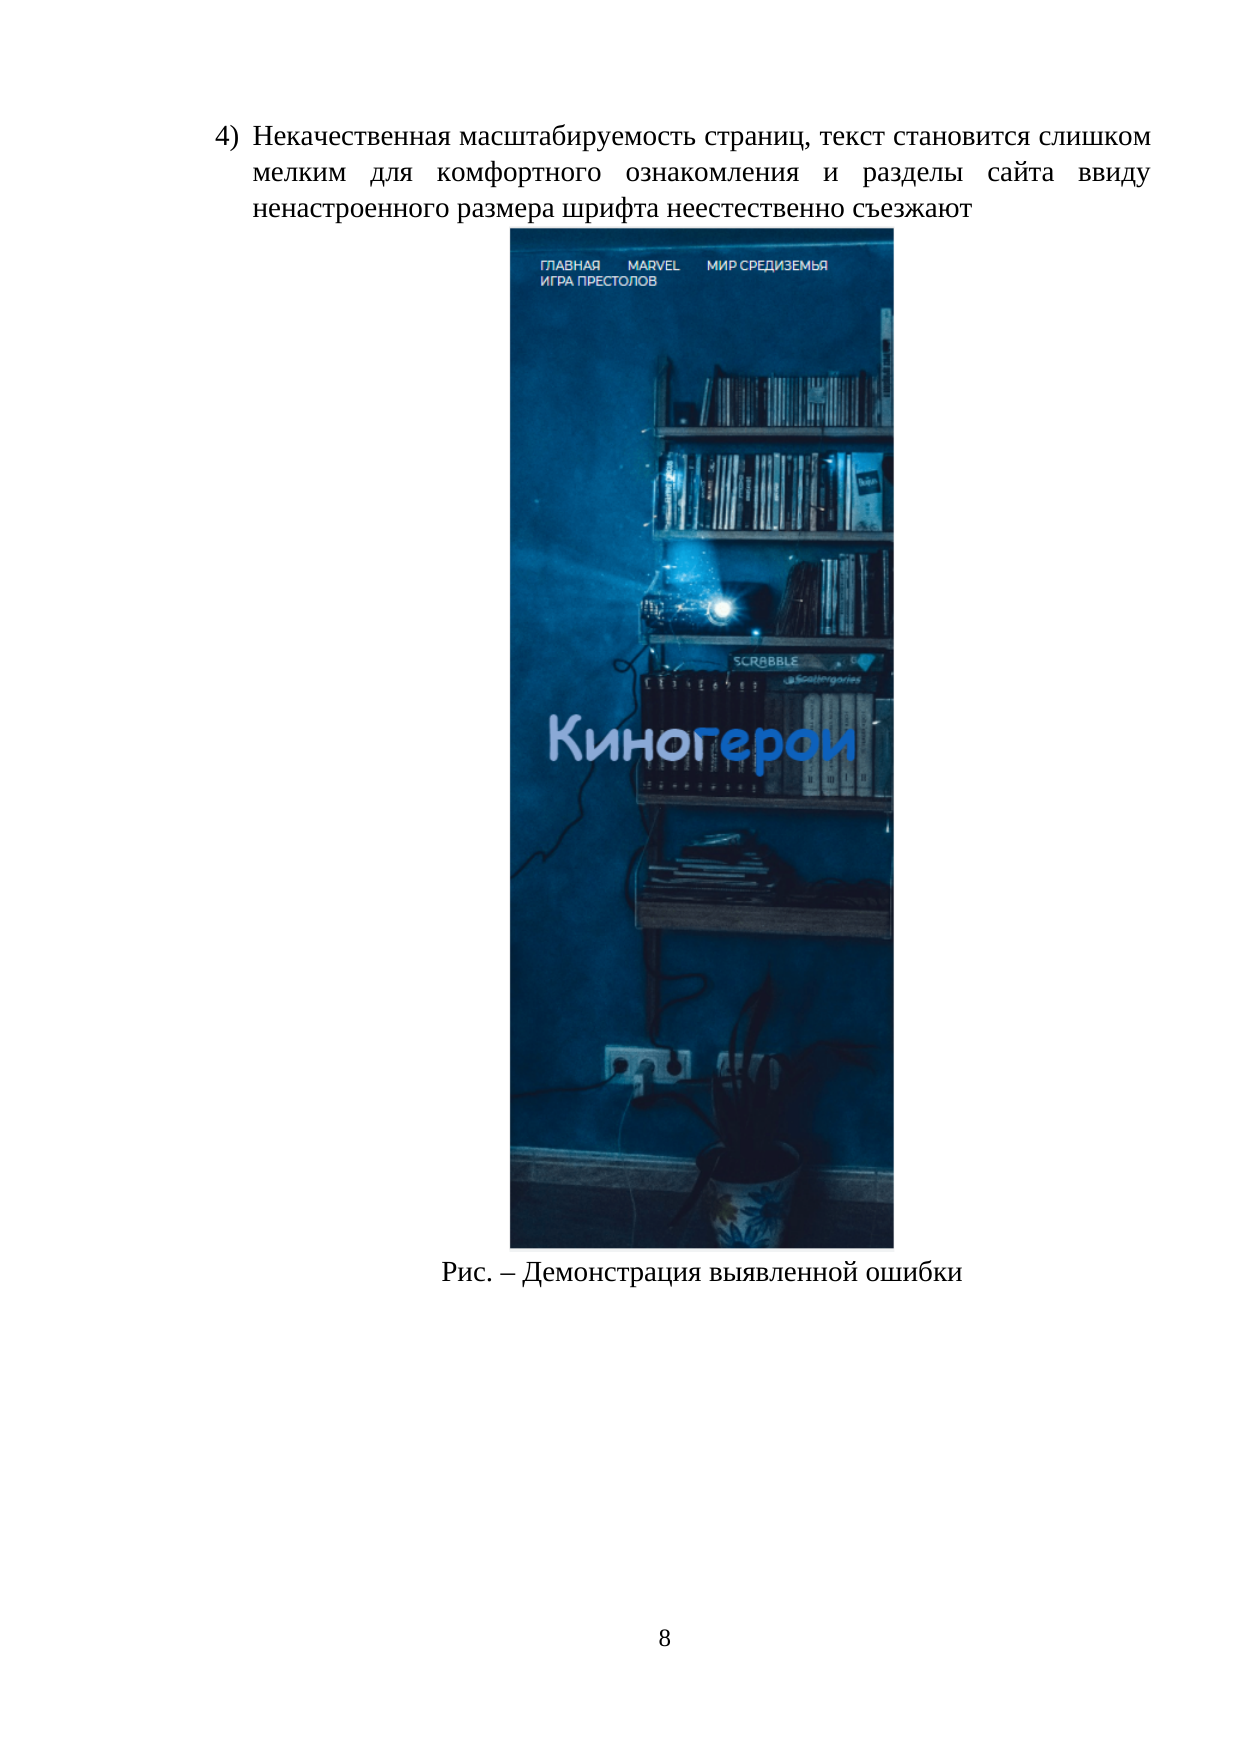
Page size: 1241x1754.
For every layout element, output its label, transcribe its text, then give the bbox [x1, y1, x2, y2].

list Рис. ‒ Демонстрация выявленной ошибки [252, 1254, 1152, 1287]
list Некачественная масштабируемость страниц, текст становится слишком мелким для комфортного ознакомления и разделы сайта ввиду ненастроенного размера шрифта неестественно съезжают [215, 118, 1152, 224]
picture [509, 226, 895, 1252]
